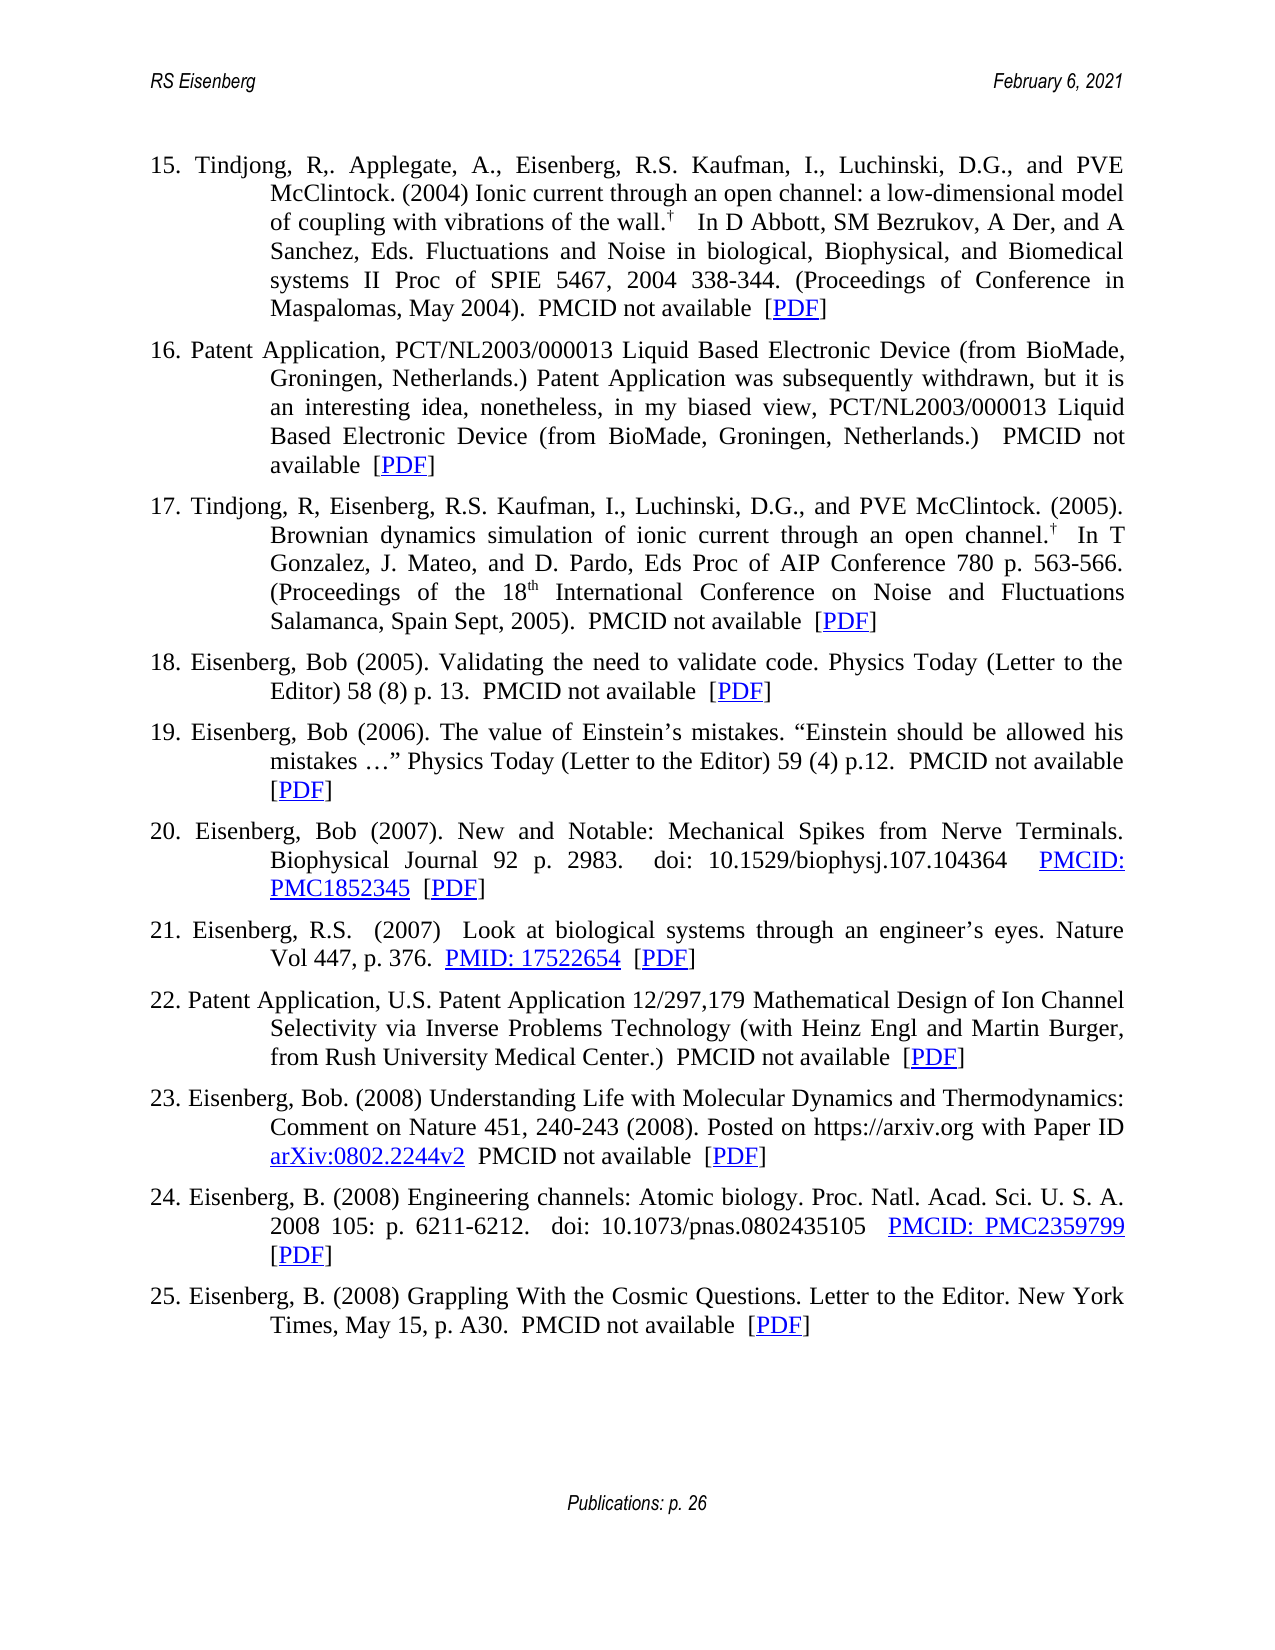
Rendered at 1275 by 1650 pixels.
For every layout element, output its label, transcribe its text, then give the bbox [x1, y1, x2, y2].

text 16. Patent Application, PCT/NL2003/000013 Liquid Based Electronic Device (from BioMade, Groningen, Netherlands.) Patent Application was subsequently withdrawn, but it is an interesting idea, nonetheless, in my biased view, PCT/NL2003/000013 Liquid Based Electronic Device (from BioMade, Groningen, Netherlands.) PMCID not available [PDF] [150, 335, 1125, 478]
text 18. Eisenberg, Bob (2005). Validating the need to validate code. Physics Today (Letter to the Editor) 58 (8) p. 13. PMCID not available [PDF] [150, 647, 1125, 705]
text 17. Tindjong, R, Eisenberg, R.S. Kaufman, I., Luchinski, D.G., and PVE McClintock. (2005). Brownian dynamics simulation of ionic current through an open channel.† In T Gonzalez, J. Mateo, and D. Pardo, Eds Proc of AIP Conference 780 p. 563-566. (Proceedings of the 18th International Conference on Noise and Fluctuations Salamanca, Spain Sept, 2005). PMCID not available [PDF] [150, 491, 1125, 635]
text 25. Eisenberg, B. (2008) Grappling With the Cosmic Questions. Letter to the Editor. New York Times, May 15, p. A30. PMCID not available [PDF] [150, 1281, 1125, 1338]
text 15. Tindjong, R,. Applegate, A., Eisenberg, R.S. Kaufman, I., Luchinski, D.G., and PVE McClintock. (2004) Ionic current through an open channel: a low-dimensional model of coupling with vibrations of the wall.† In D Abbott, SM Bezrukov, A Der, and A Sanchez, Eds. Fluctuations and Noise in biological, Biophysical, and Biomedical systems II Proc of SPIE 5467, 2004 338-344. (Proceedings of Conference in Maspalomas, May 2004). PMCID not available [PDF] [150, 150, 1125, 322]
text 19. Eisenberg, Bob (2006). The value of Einstein’s mistakes. “Einstein should be allowed his mistakes …” Physics Today (Letter to the Editor) 59 (4) p.12. PMCID not available [PDF] [150, 717, 1125, 803]
text 24. Eisenberg, B. (2008) Engineering channels: Atomic biology. Proc. Natl. Acad. Sci. U. S. A. 2008 105: p. 6211-6212. doi: 10.1073/pnas.0802435105 PMCID: PMC2359799 [PDF] [150, 1182, 1125, 1268]
text 20. Eisenberg, Bob (2007). New and Notable: Mechanical Spikes from Nerve Terminals. Biophysical Journal 92 p. 2983. doi: 10.1529/biophysj.107.104364 PMCID: PMC1852345 [PDF] [150, 816, 1125, 902]
text 22. Patent Application, U.S. Patent Application 12/297,179 Mathematical Design of Ion Channel Selectivity via Inverse Problems Technology (with Heinz Engl and Martin Burger, from Rush University Medical Center.) PMCID not available [PDF] [150, 985, 1125, 1071]
text 23. Eisenberg, Bob. (2008) Understanding Life with Molecular Dynamics and Thermodynamics: Comment on Nature 451, 240-243 (2008). Posted on https://arxiv.org with Paper ID arXiv:0802.2244v2 PMCID not available [PDF] [150, 1083, 1125, 1170]
text 21. Eisenberg, R.S. (2007) Look at biological systems through an engineer’s eyes. Nature Vol 447, p. 376. PMID: 17522654 [PDF] [150, 915, 1125, 972]
